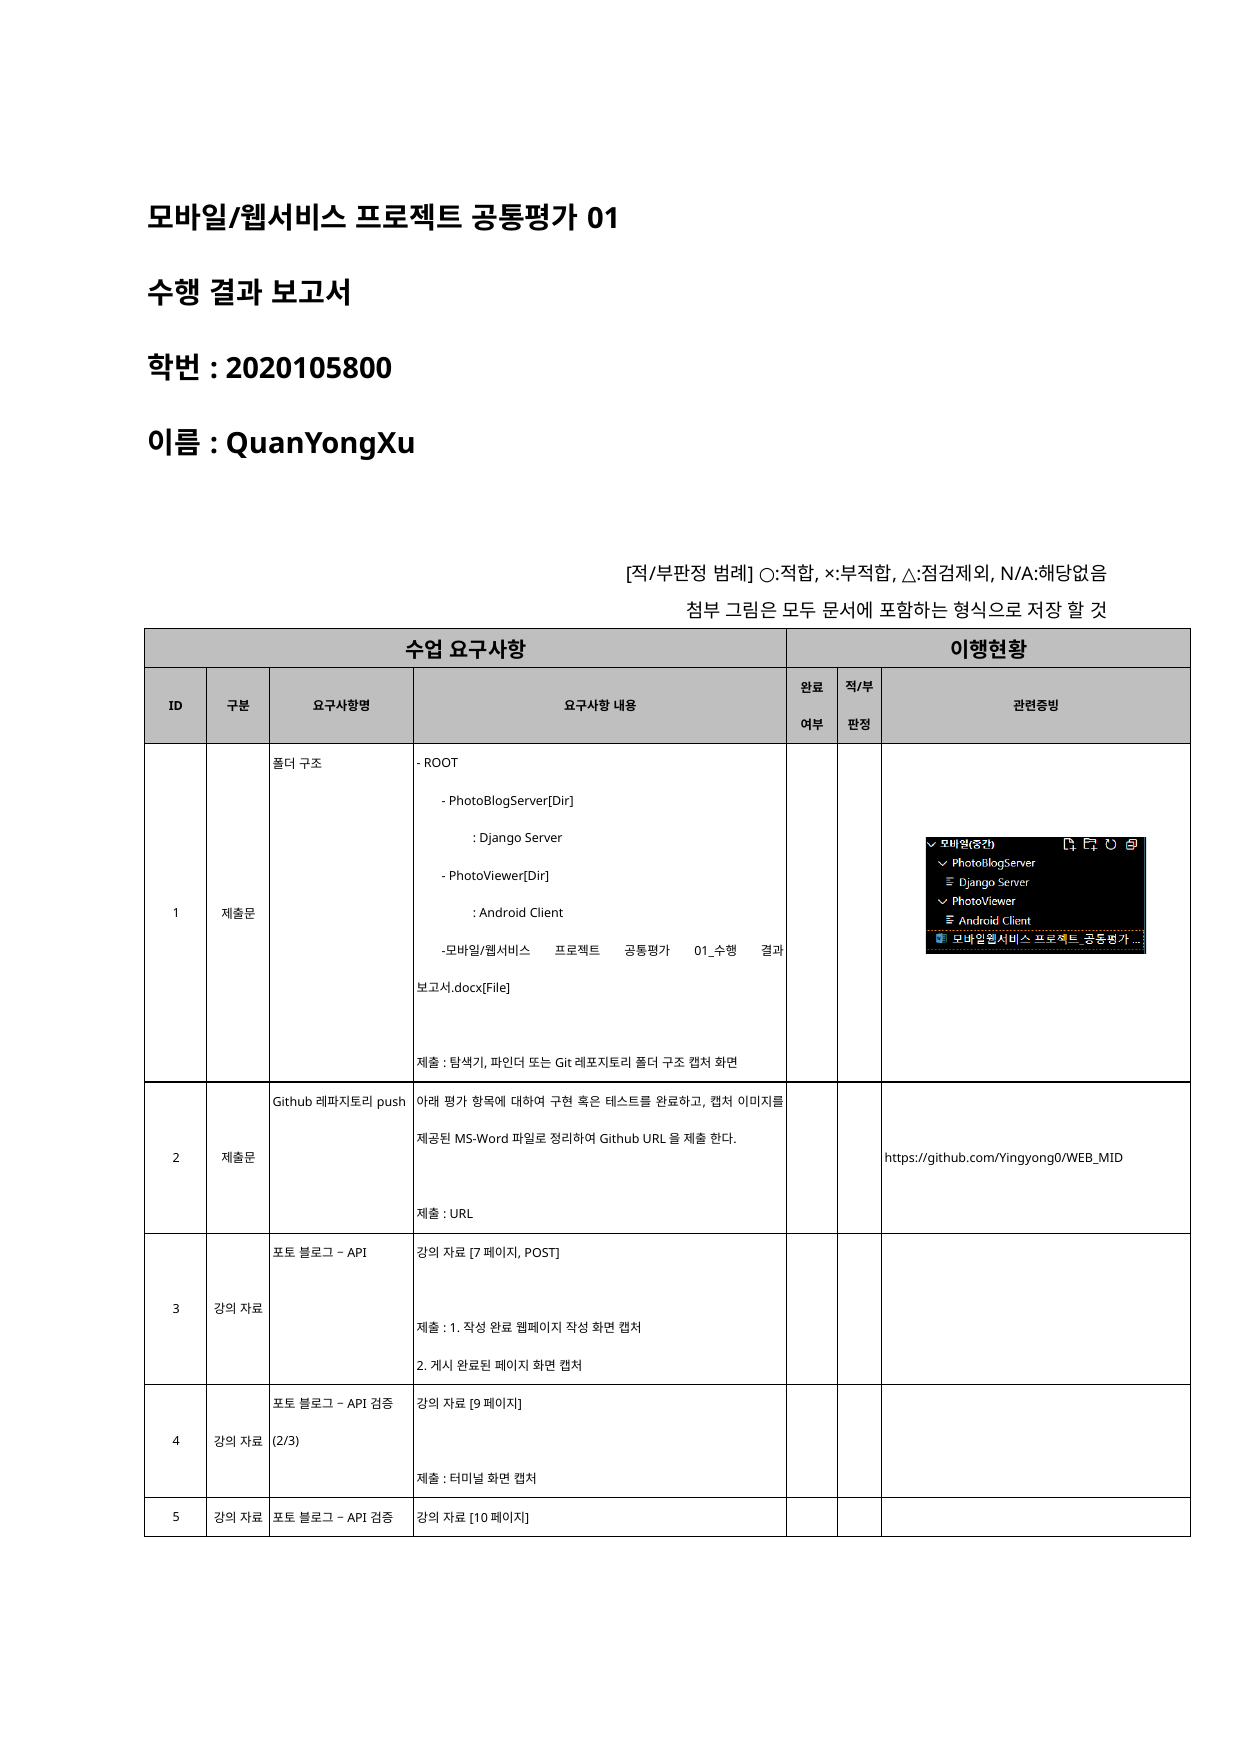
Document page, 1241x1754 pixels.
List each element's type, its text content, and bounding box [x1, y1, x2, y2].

table_cell 구분 [207, 668, 269, 743]
table_cell 4 [145, 1385, 206, 1497]
table_cell [838, 744, 881, 1081]
table_cell [838, 1083, 881, 1232]
table_cell 강의 자료 [207, 1385, 269, 1497]
text [적/부판정 범례] ○:적합, ×:부적합, △:점검제외, N/A:해당없음 [148, 553, 1107, 591]
table_cell [787, 744, 837, 1081]
table_cell 폴더 구조 [270, 744, 413, 1081]
table_cell [787, 1234, 837, 1383]
table_cell [787, 1083, 837, 1232]
picture [925, 837, 1147, 954]
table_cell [414, 1498, 786, 1536]
table_cell 강의 자료 [9페이지] 제출 : 터미널 화면 캡처 [414, 1385, 786, 1497]
table_cell 아래 평가 항목에 대하여 구현 혹은 테스트를 완료하고, 캡처 이미지를 제공된 MS-Word 파일로 정리하여 Github URL을 제출 한다. 제출 : URL [414, 1083, 786, 1232]
table_cell Github 레파지토리 push [270, 1083, 413, 1232]
table_cell 적/부 판정 [838, 668, 881, 743]
table_cell 포토 블로그 – API 검증(3/3) [270, 1498, 413, 1536]
table_cell 관련증빙 [882, 668, 1190, 743]
text 이름 : QuanYongXu [148, 403, 1107, 478]
table_header 이행현황 [787, 629, 1190, 667]
table_cell 5 [145, 1498, 206, 1536]
table_cell - ROOT - PhotoBlogServer[Dir] : Django Server - PhotoViewer[Dir] : Android Client -모바일/웹서비스 프로젝트 공통평가 01_수행 결과 보고서.docx[File] 제출 : 탐색기, 파인더 또는 Git레포지토리 폴더 구조 캡처 화면 [414, 744, 786, 1081]
table_cell 2 [145, 1083, 206, 1232]
table_cell 제출문 [207, 744, 269, 1081]
table_cell [787, 1385, 837, 1497]
table_cell [882, 744, 1190, 1081]
table_cell ID [145, 668, 206, 743]
text 학번 : 2020105800 [148, 328, 1107, 403]
text 수행 결과 보고서 [148, 253, 1107, 328]
table_cell [882, 1234, 1190, 1383]
text 모바일/웹서비스 프로젝트 공통평가 01 [148, 178, 1107, 253]
table_cell [882, 1498, 1190, 1536]
table_header 수업 요구사항 [145, 629, 786, 667]
table_cell 제출문 [207, 1083, 269, 1232]
table_cell 포토 블로그 – API 검증(2/3) [270, 1385, 413, 1497]
table_cell https://github.com/Yingyong0/WEB_MID [882, 1083, 1190, 1232]
table_cell [838, 1234, 881, 1383]
table_cell [787, 1498, 837, 1536]
table_cell [838, 1385, 881, 1497]
table_cell 1 [145, 744, 206, 1081]
table_cell [838, 1498, 881, 1536]
table_cell 완료 여부 [787, 668, 837, 743]
text 첨부 그림은 모두 문서에 포함하는 형식으로 저장 할 것 [148, 591, 1107, 628]
table_cell 요구사항명 [270, 668, 413, 743]
table_cell 3 [145, 1234, 206, 1383]
table_cell [882, 1385, 1190, 1497]
table_cell 강의 자료 [7페이지, POST] 제출 : 1. 작성 완료 웹페이지 작성 화면 캡처 2. 게시 완료된 페이지 화면 캡처 [414, 1234, 786, 1383]
table_cell 강의 자료 [207, 1234, 269, 1383]
table_cell 포토 블로그 – API [270, 1234, 413, 1383]
table_cell 요구사항 내용 [414, 668, 786, 743]
table_cell 강의 자료 [207, 1498, 269, 1536]
